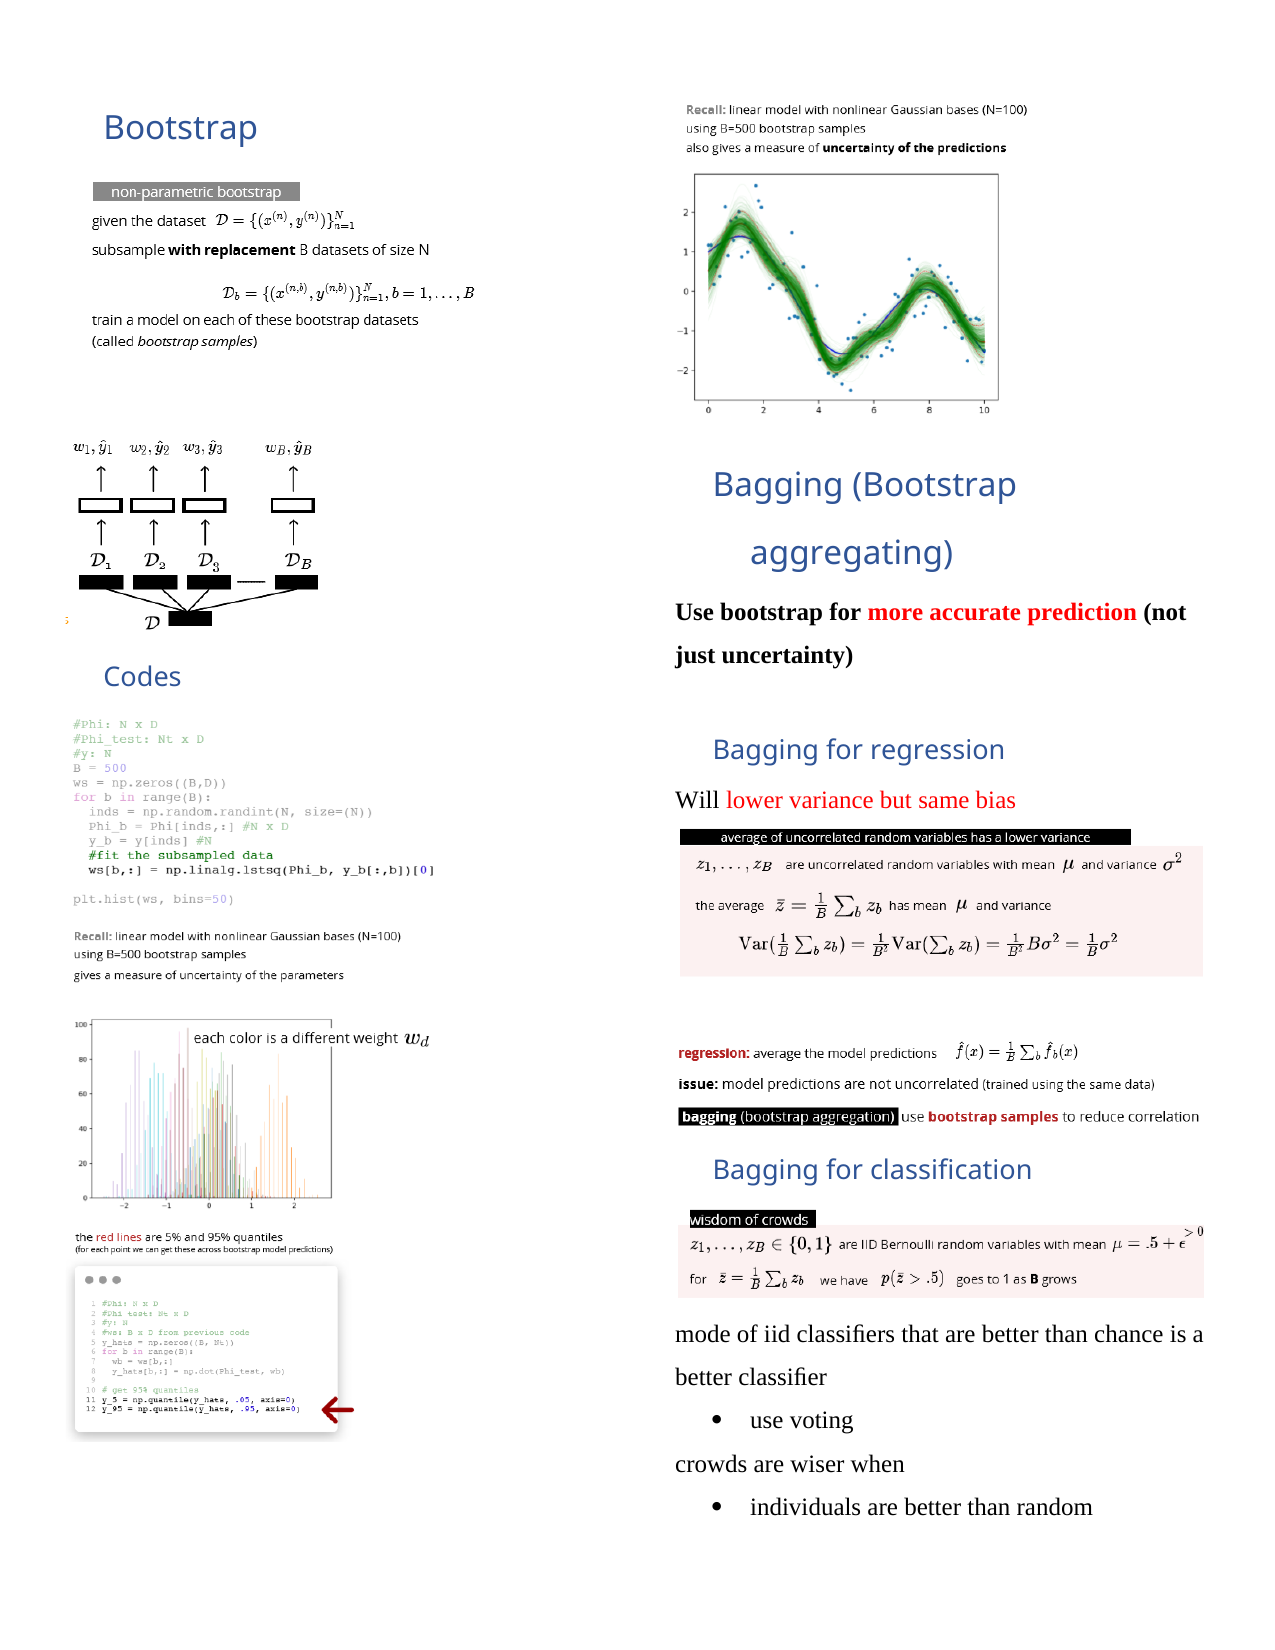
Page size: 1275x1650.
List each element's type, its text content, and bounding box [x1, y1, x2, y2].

picture [675, 828, 1210, 981]
picture [65, 436, 343, 639]
subtitle Bagging for regression [712, 730, 1209, 767]
picture [65, 1230, 358, 1442]
text mode of iid classiﬁers that are better than chance is a better classiﬁer [675, 1319, 1209, 1391]
subtitle Bagging (Bootstrap aggregating) [712, 460, 1209, 574]
picture [65, 171, 504, 379]
list use voting [712, 1406, 1209, 1434]
text Will lower variance but same bias [675, 786, 1209, 814]
picture [675, 1205, 1210, 1305]
subtitle Bagging for classiﬁcation [712, 1150, 1209, 1187]
picture [675, 1038, 1210, 1132]
picture [65, 712, 440, 913]
text Use bootstrap for more accurate prediction (not just uncertainty) [675, 597, 1209, 668]
subtitle Codes [103, 657, 600, 694]
text crowds are wiser when [675, 1449, 1209, 1477]
list individuals are better than random [712, 1492, 1209, 1521]
picture [675, 103, 1032, 421]
subtitle Bootstrap [103, 104, 600, 149]
picture [65, 927, 440, 1216]
